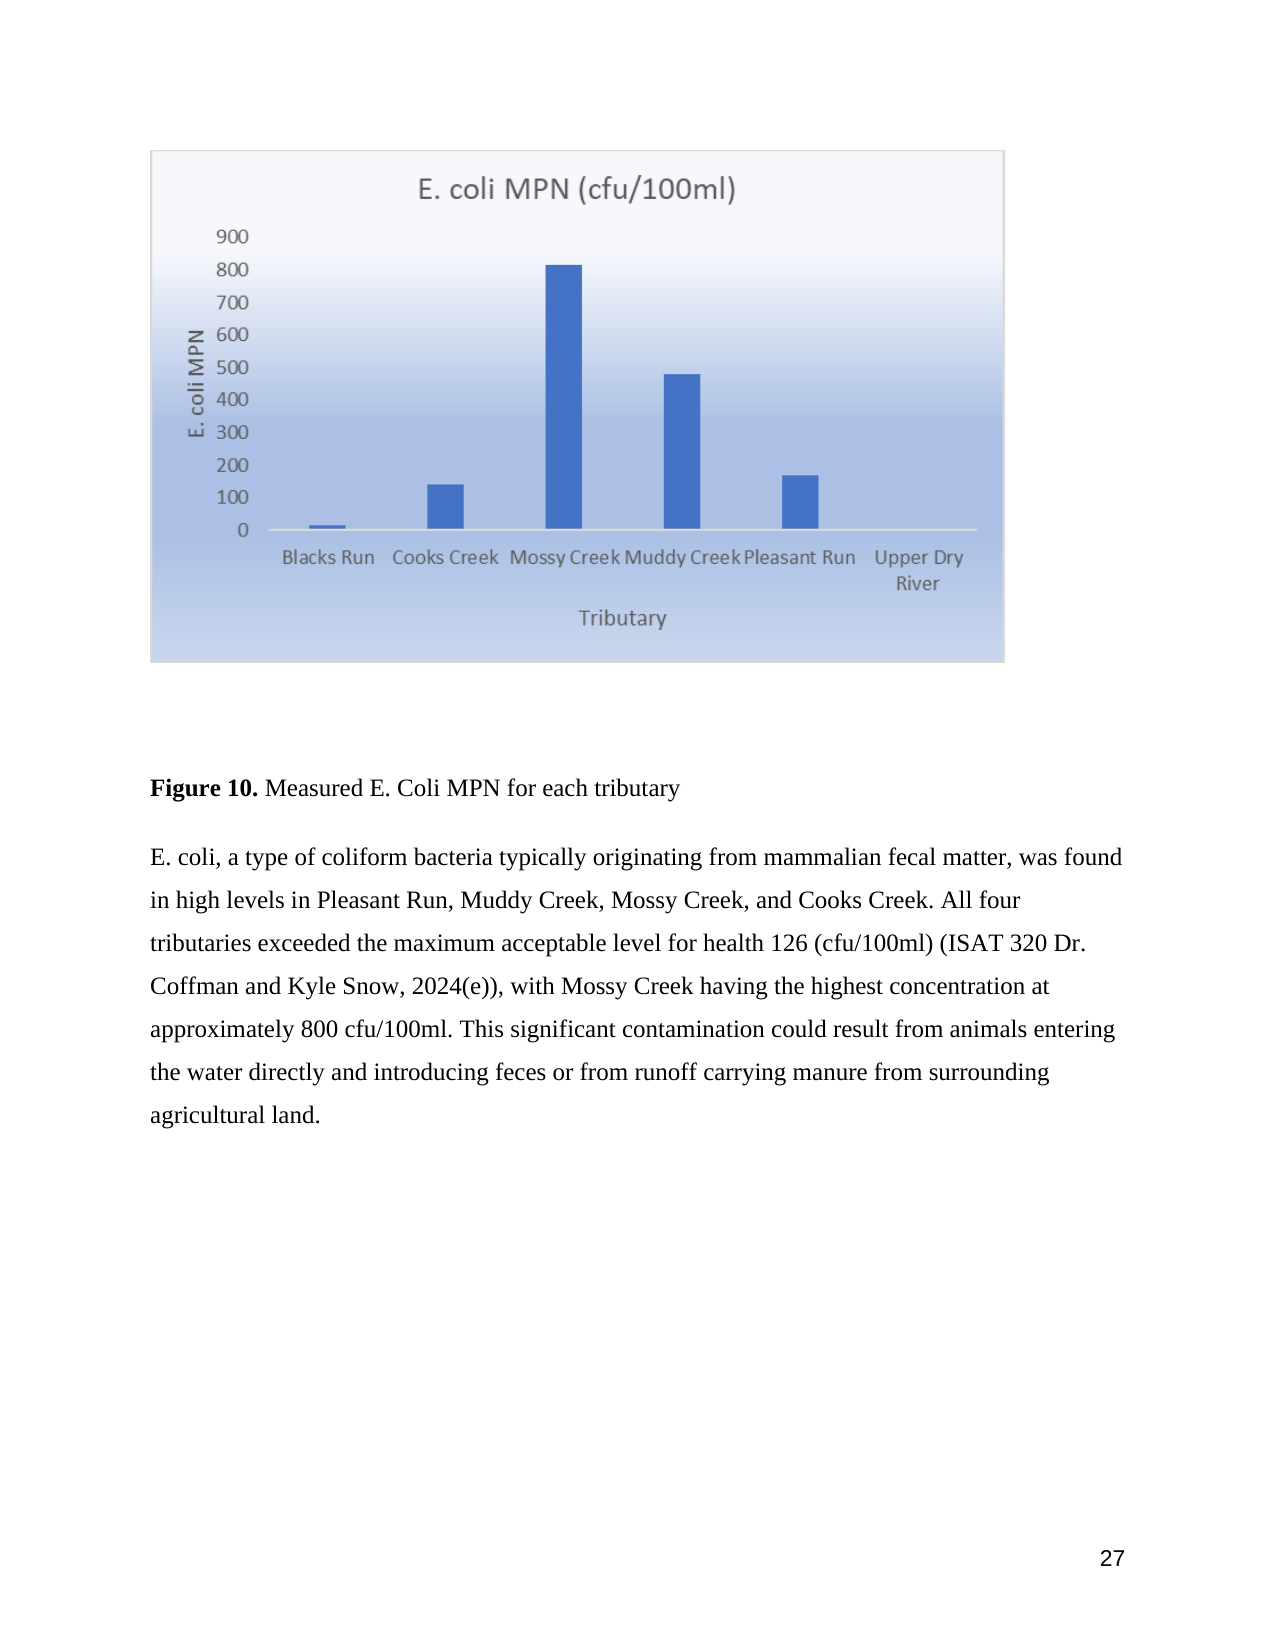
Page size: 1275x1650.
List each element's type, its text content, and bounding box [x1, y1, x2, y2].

picture [150, 150, 1005, 664]
text E. coli, a type of coliform bacteria typically originating from mammalian fecal matter, was found in high levels in Pleasant Run, Muddy Creek, Mossy Creek, and Cooks Creek. All four tributaries exceeded the maximum acceptable level for health 126 (cfu/100ml) (ISAT 320 Dr. Coffman and Kyle Snow, 2024(e)), with Mossy Creek having the highest concentration at approximately 800 cfu/100ml. This significant contamination could result from animals entering the water directly and introducing feces or from runoff carrying manure from surrounding agricultural land. [150, 842, 1125, 1129]
text Figure 10. Measured E. Coli MPN for each tributary [150, 773, 1125, 802]
